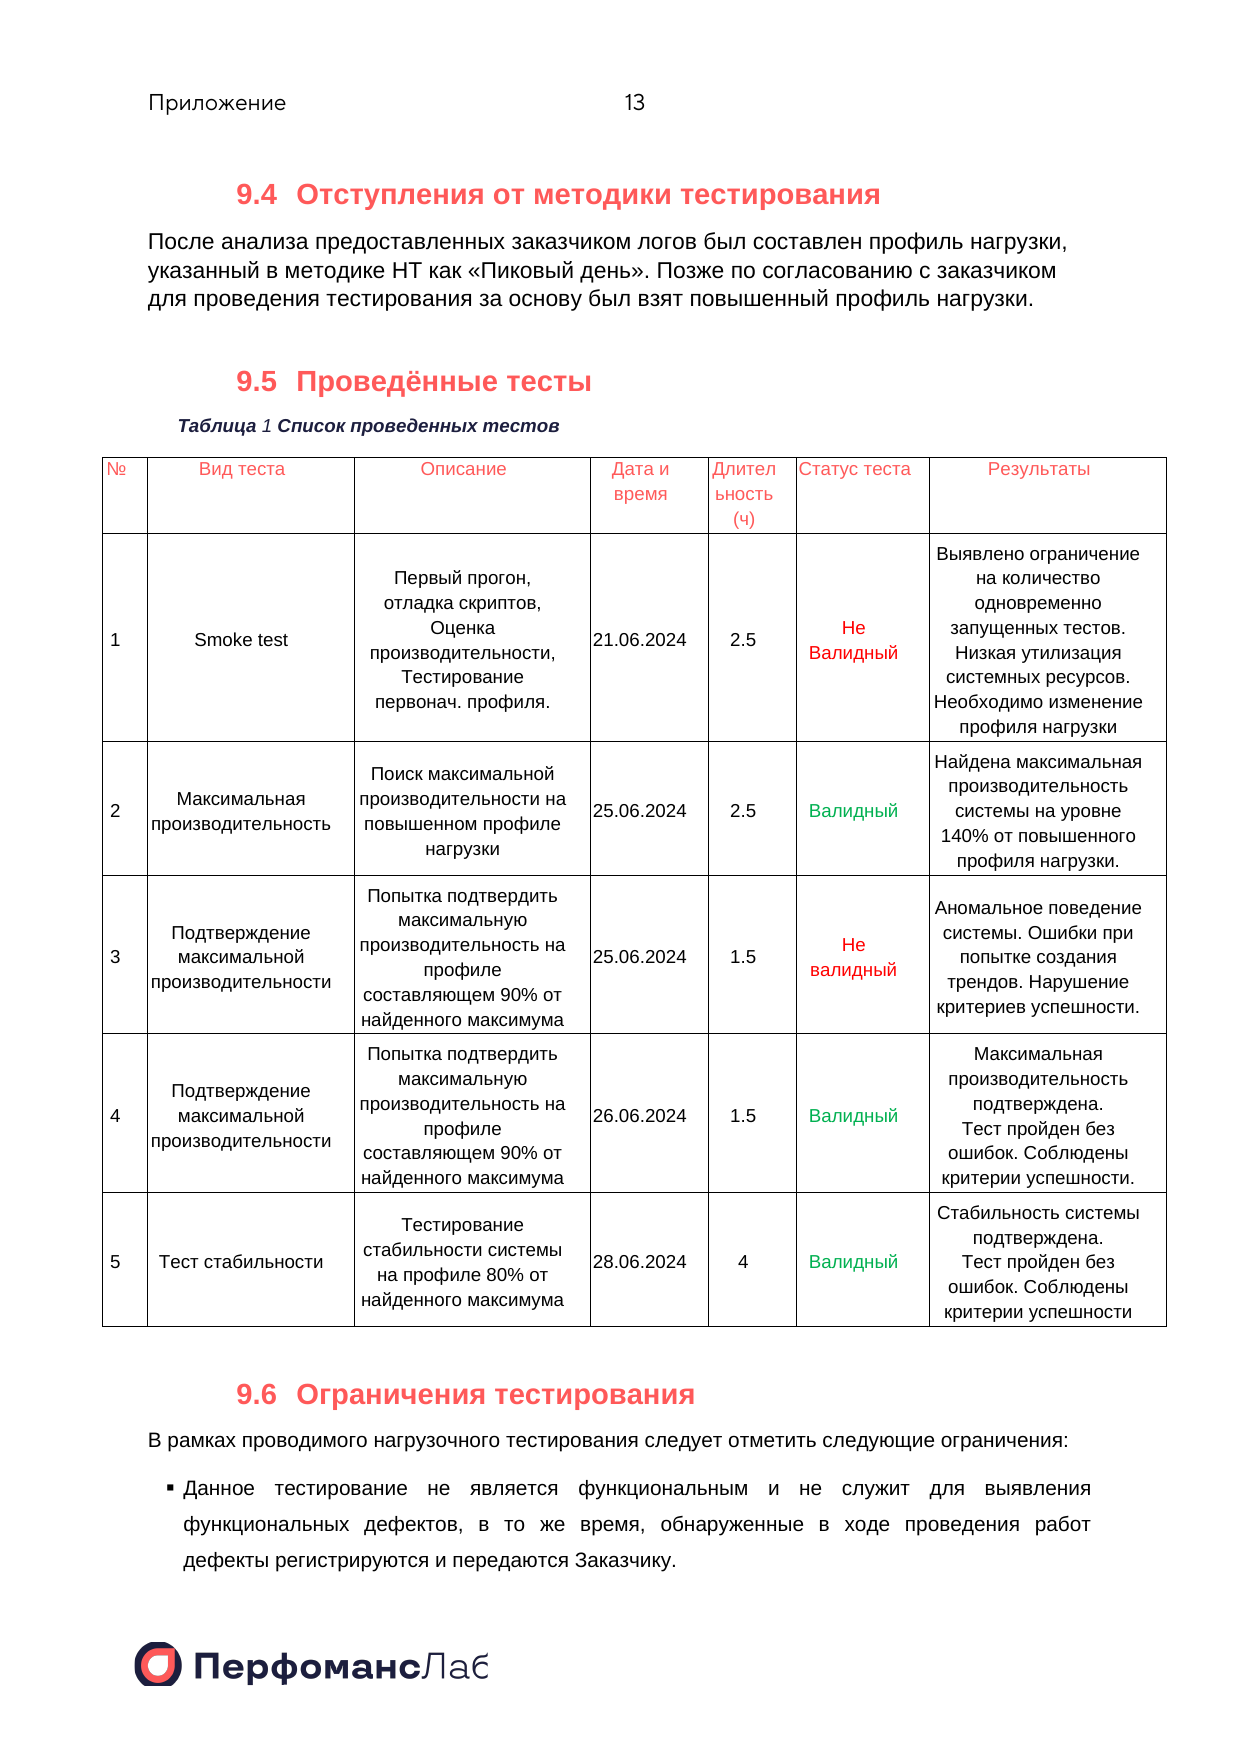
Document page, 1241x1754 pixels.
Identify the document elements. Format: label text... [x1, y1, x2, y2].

subtitle Проведённые тесты [236, 363, 1092, 397]
table_cell Валидный [797, 1193, 929, 1326]
table_header Длительность (ч) [709, 458, 796, 532]
table_cell 25.06.2024 [591, 876, 708, 1033]
table_cell 4 [103, 1034, 147, 1192]
table_cell Тест стабильности [148, 1193, 354, 1326]
table_header Дата и время [591, 458, 708, 532]
table_cell Стабильность системы подтверждена. Тест пройден без ошибок. Соблюдены критерии успешности [930, 1193, 1166, 1326]
table_header Вид теста [148, 458, 354, 532]
table_cell Подтверждение максимальной производительности [148, 1034, 354, 1192]
table_cell Валидный [797, 1034, 929, 1192]
table_cell 5 [103, 1193, 147, 1326]
text Данное тестирование не является функциональным и не служит для выявления функциональных дефектов, в то же время, обнаруженные в ходе проведения работ дефекты регистрируются и передаются Заказчику. [165, 1476, 1092, 1572]
table_cell Максимальная производительность подтверждена. Тест пройден без ошибок. Соблюдены критерии успешности. [930, 1034, 1166, 1192]
table_cell Максимальная производительность [148, 742, 354, 874]
table_cell Первый прогон, отладка скриптов, Оценка производительности, Тестирование первонач. профиля. [355, 534, 590, 741]
text Таблица 1 Список проведенных тестов [148, 414, 1092, 436]
subtitle Отступления от методики тестирования [236, 177, 1092, 211]
table_cell 3 [103, 876, 147, 1033]
table_cell 28.06.2024 [591, 1193, 708, 1326]
table_cell Валидный [797, 742, 929, 874]
table_cell Тестирование стабильности системы на профиле 80% от найденного максимума [355, 1193, 590, 1326]
picture [134, 1642, 488, 1686]
table_header Результаты [930, 458, 1166, 532]
table_cell 1.5 [709, 1034, 796, 1192]
table_cell Не валидный [797, 876, 929, 1033]
table_cell Подтверждение максимальной производительности [148, 876, 354, 1033]
table_cell 2.5 [709, 742, 796, 874]
subtitle Ограничения тестирования [236, 1377, 1092, 1410]
text В рамках проводимого нагрузочного тестирования следует отметить следующие ограничения: [148, 1428, 1092, 1452]
table_cell Smoke test [148, 534, 354, 741]
table_cell Выявлено ограничение на количество одновременно запущенных тестов. Низкая утилизация системных ресурсов. Необходимо изменение профиля нагрузки [930, 534, 1166, 741]
text После анализа предоставленных заказчиком логов был составлен профиль нагрузки, указанный в методике НТ как «Пиковый день». Позже по согласованию с заказчиком для проведения тестирования за основу был взят повышенный профиль нагрузки. [148, 228, 1092, 311]
table_cell 21.06.2024 [591, 534, 708, 741]
table_cell 25.06.2024 [591, 742, 708, 874]
table_cell Поиск максимальной производительности на повышенном профиле нагрузки [355, 742, 590, 874]
table_cell Аномальное поведение системы. Ошибки при попытке создания трендов. Нарушение критериев успешности. [930, 876, 1166, 1033]
table_header Статус теста [797, 458, 929, 532]
table_cell Попытка подтвердить максимальную производительность на профиле составляющем 90% от найденного максимума [355, 876, 590, 1033]
table_cell 1.5 [709, 876, 796, 1033]
table_cell Найдена максимальная производительность системы на уровне 140% от повышенного профиля нагрузки. [930, 742, 1166, 874]
table_cell Не Валидный [797, 534, 929, 741]
table_cell 2.5 [709, 534, 796, 741]
table_header № [103, 458, 147, 532]
table_cell 2 [103, 742, 147, 874]
table_cell 26.06.2024 [591, 1034, 708, 1192]
table_cell 4 [709, 1193, 796, 1326]
table_cell Попытка подтвердить максимальную производительность на профиле составляющем 90% от найденного максимума [355, 1034, 590, 1192]
table_cell 1 [103, 534, 147, 741]
table_header Описание [355, 458, 590, 532]
